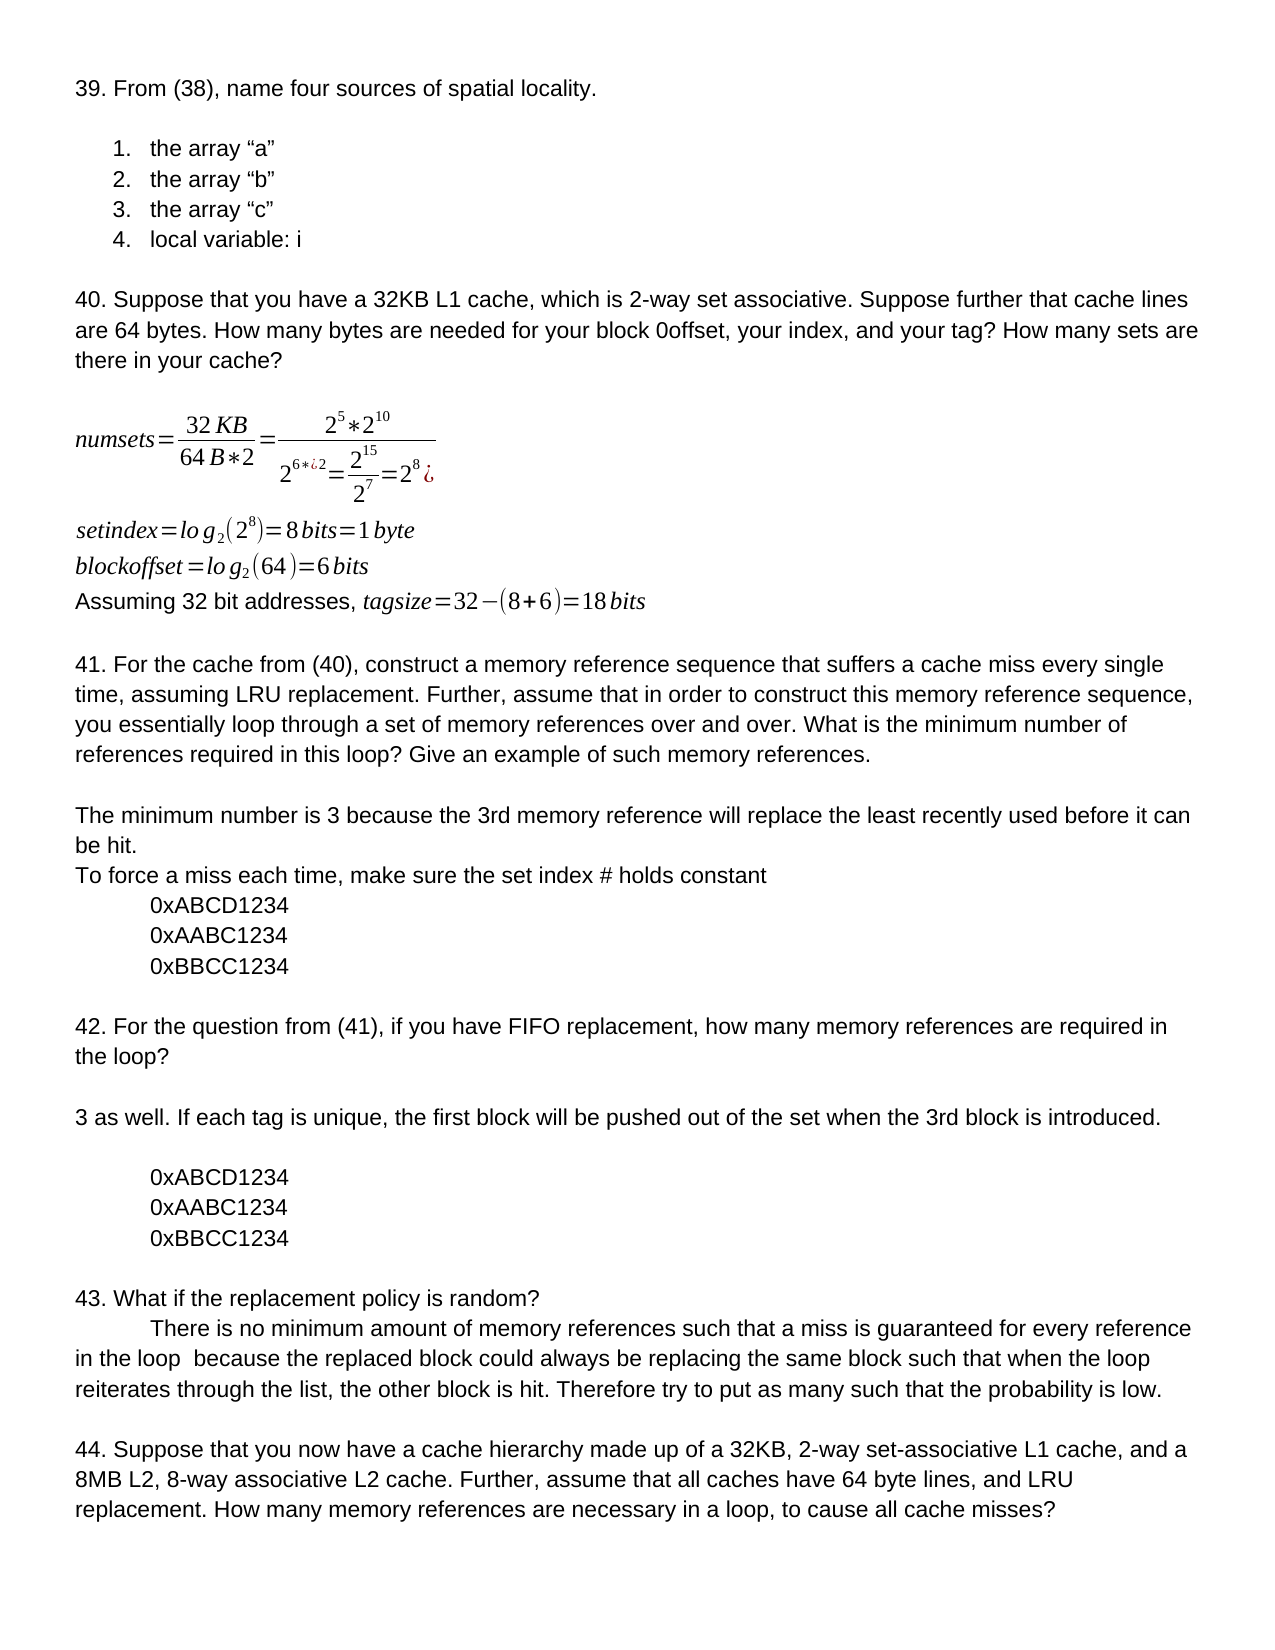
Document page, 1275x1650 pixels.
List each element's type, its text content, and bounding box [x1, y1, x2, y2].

list the array “a” [112, 135, 1200, 162]
text 43. What if the replacement policy is random? [75, 1285, 1200, 1311]
text 40. Suppose that you have a 32KB L1 cache, which is 2-way set associative. Suppose further that cache lines are 64 bytes. How many bytes are needed for your block 0offset, your index, and your tag? How many sets are there in your cache? [75, 286, 1200, 373]
list local variable: i [112, 226, 1200, 252]
list the array “c” [112, 196, 1200, 222]
text 0xBBCC1234 [75, 1224, 1200, 1251]
text 0xBBCC1234 [75, 953, 1200, 979]
text 0xAABC1234 [75, 1194, 1200, 1221]
text 3 as well. If each tag is unique, the first block will be pushed out of the set when the 3rd block is introduced. [75, 1104, 1200, 1130]
text 39. From (38), name four sources of spatial locality. [75, 75, 1200, 101]
text 0xAABC1234 [75, 922, 1200, 949]
text The minimum number is 3 because the 3rd memory reference will replace the least recently used before it can be hit. [75, 802, 1200, 858]
text 41. For the cache from (40), construct a memory reference sequence that suffers a cache miss every single time, assuming LRU replacement. Further, assume that in order to construct this memory reference sequence, you essentially loop through a set of memory references over and over. What is the minimum number of references required in this loop? Give an example of such memory references. [75, 651, 1200, 768]
list the array “b” [112, 166, 1200, 192]
text 44. Suppose that you now have a cache hierarchy made up of a 32KB, 2-way set-associative L1 cache, and a 8MB L2, 8-way associative L2 cache. Further, assume that all caches have 64 byte lines, and LRU replacement. How many memory references are necessary in a loop, to cause all cache misses? [75, 1436, 1200, 1523]
text 0xABCD1234 [75, 1164, 1200, 1191]
text Assuming 32 bit addresses, [75, 587, 1200, 617]
text To force a miss each time, make sure the set index # holds constant [75, 862, 1200, 888]
text 42. For the question from (41), if you have FIFO replacement, how many memory references are required in the loop? [75, 1013, 1200, 1070]
text 0xABCD1234 [75, 892, 1200, 919]
text There is no minimum amount of memory references such that a miss is guaranteed for every reference in the loop because the replaced block could always be replacing the same block such that when the loop reiterates through the list, the other block is hit. Therefore try to put as many such that the probability is low. [75, 1315, 1200, 1402]
